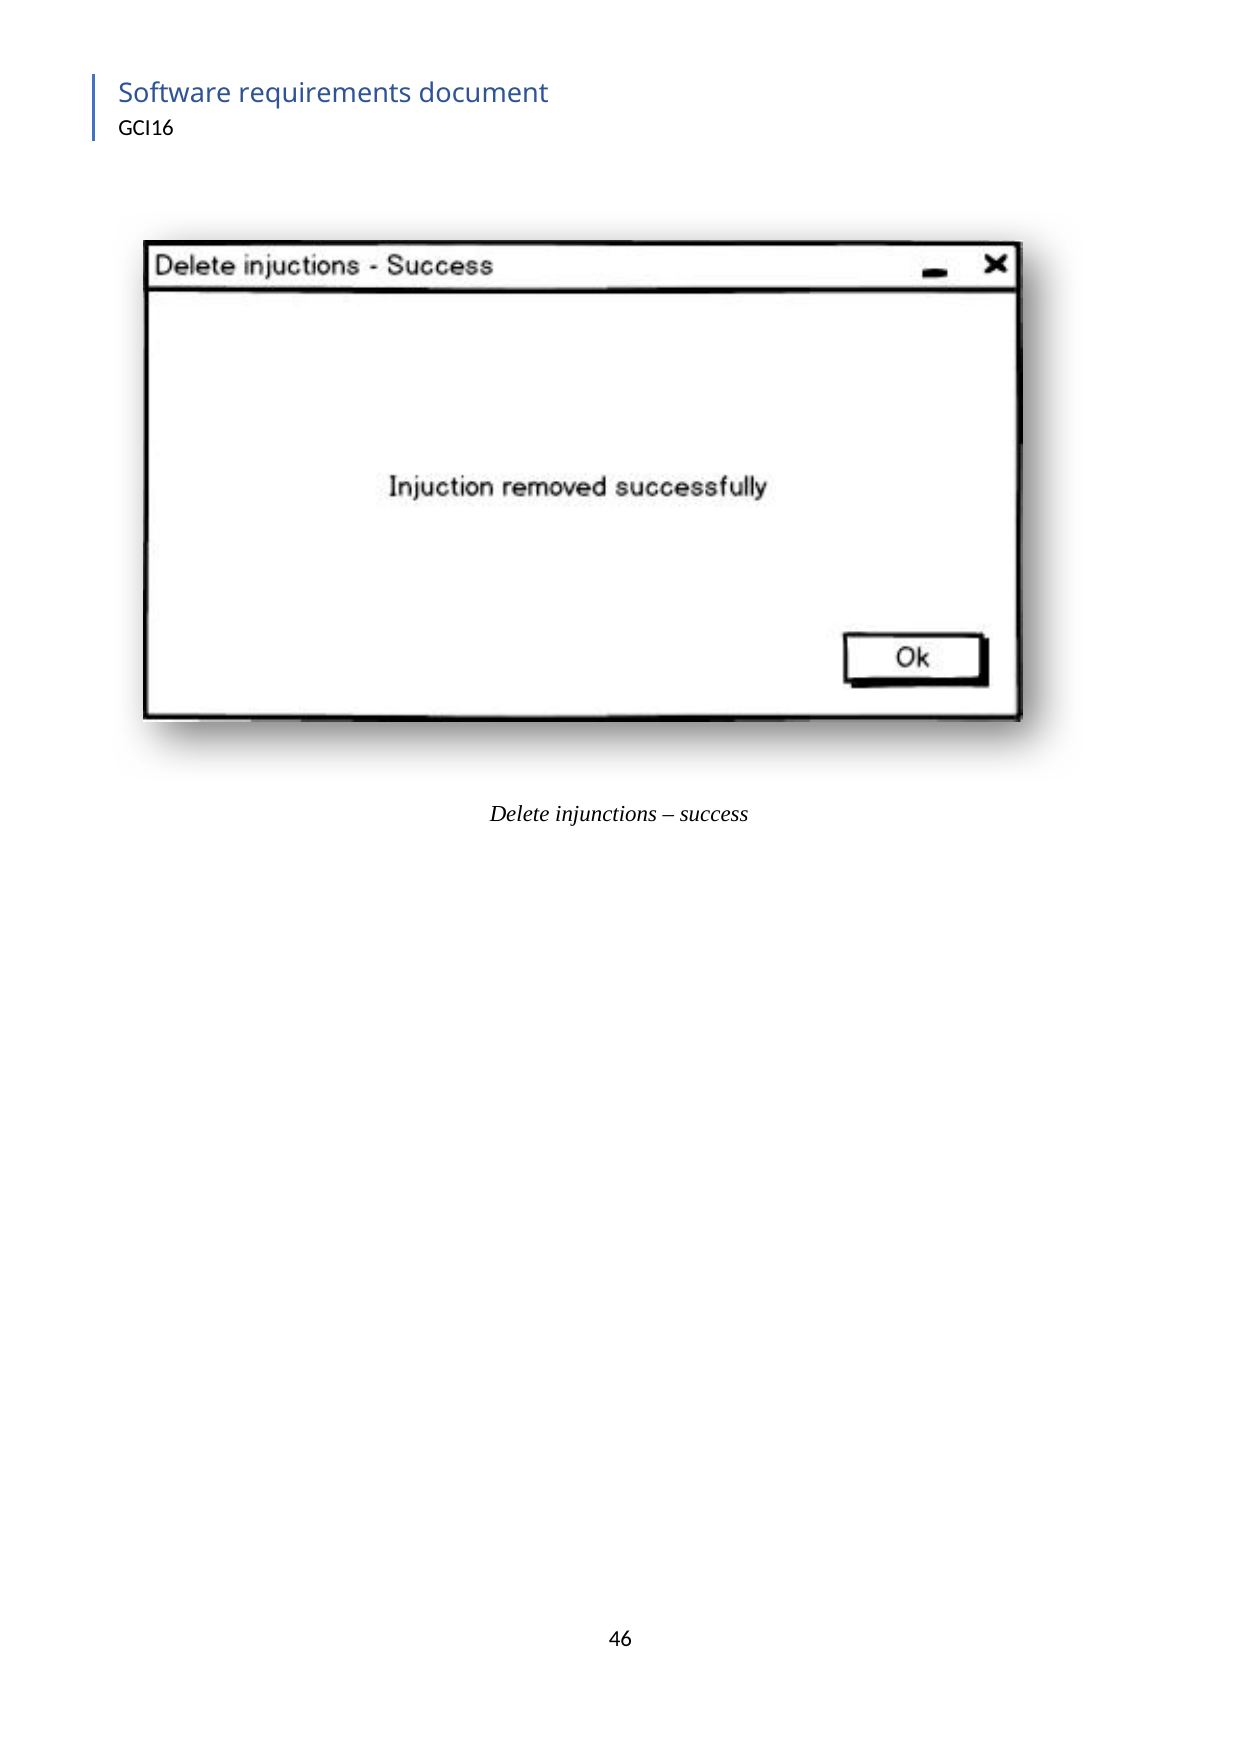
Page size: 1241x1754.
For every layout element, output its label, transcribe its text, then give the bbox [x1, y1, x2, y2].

text Delete injunctions – success [118, 800, 1122, 827]
picture [143, 240, 1023, 722]
